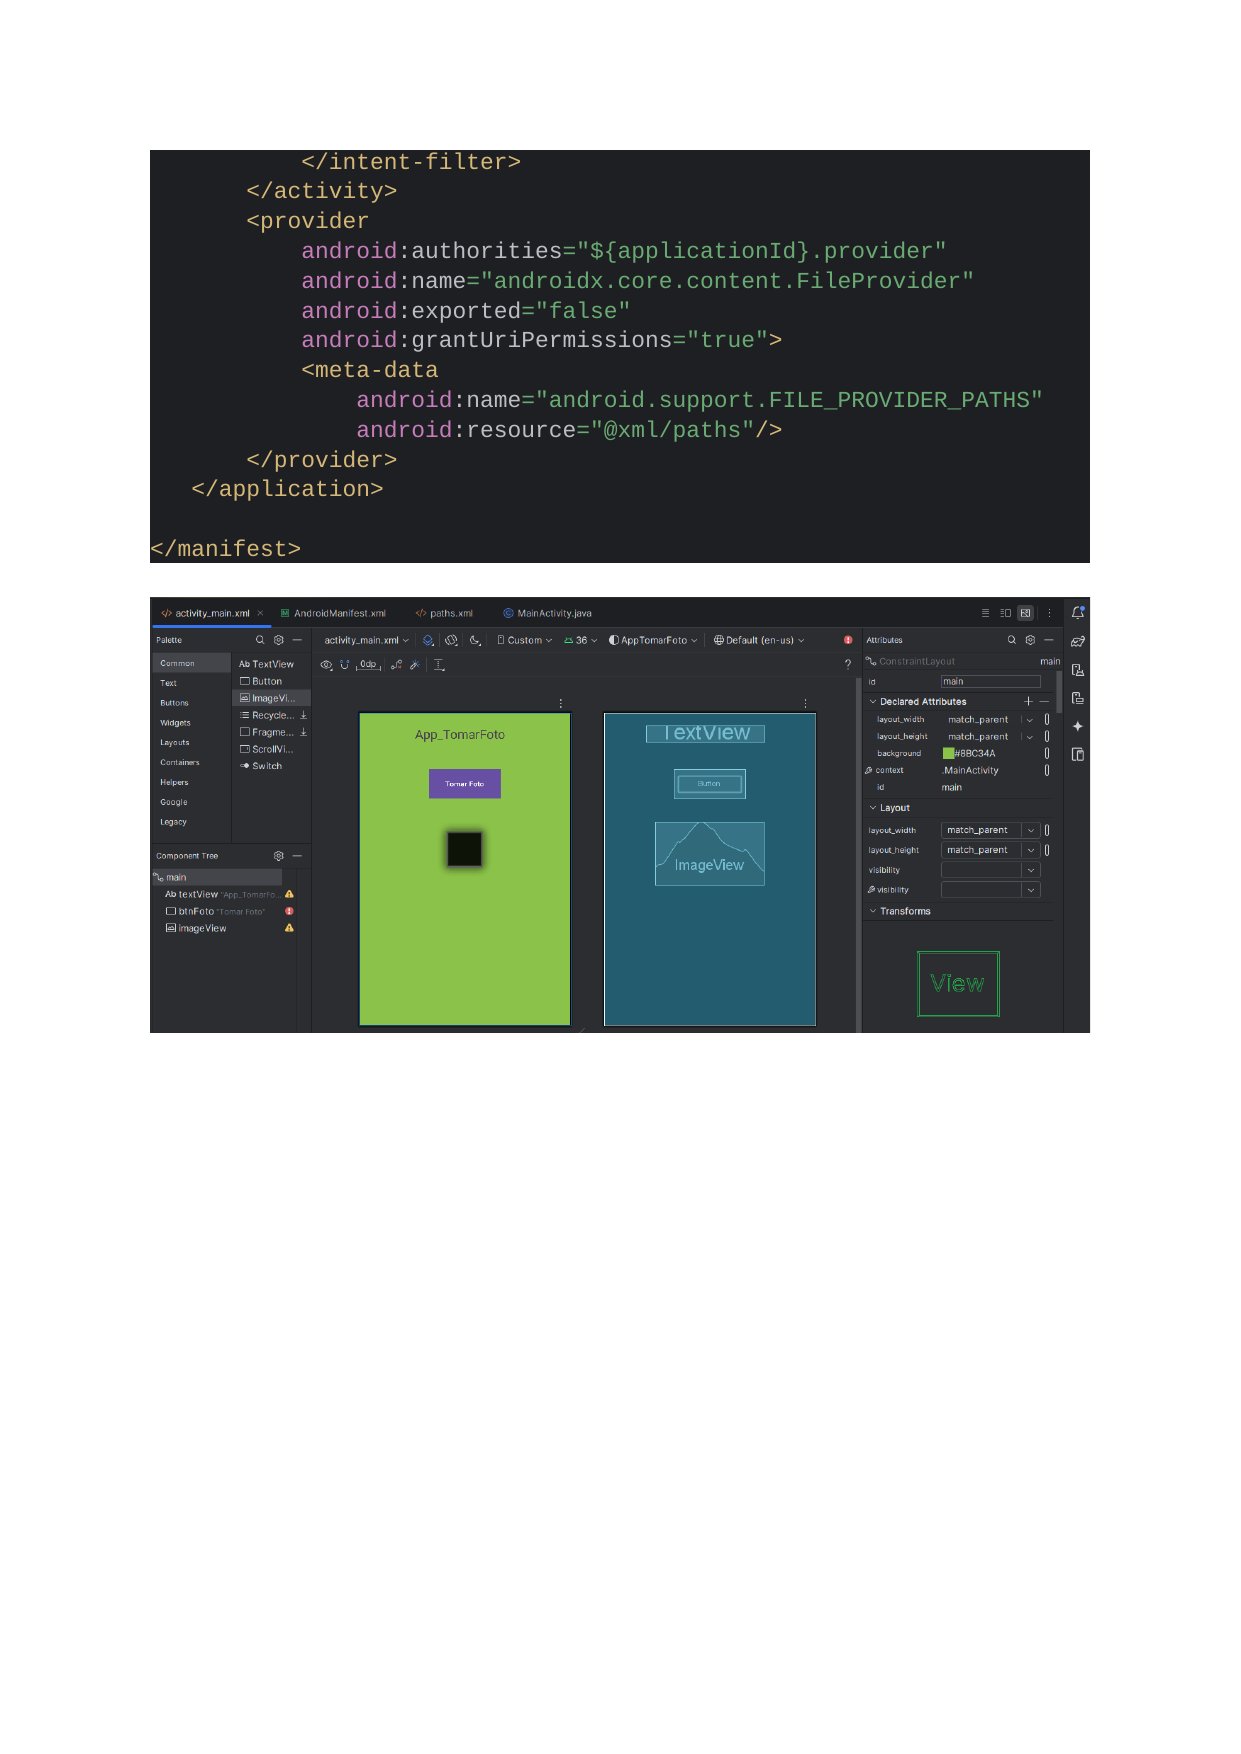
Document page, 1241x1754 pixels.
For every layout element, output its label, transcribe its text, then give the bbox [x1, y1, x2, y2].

text android:exported="false" [150, 299, 1090, 325]
text android:name="androidx.core.content.FileProvider" [150, 269, 1090, 295]
text </activity> [150, 180, 1090, 206]
text <provider [150, 209, 1090, 236]
picture [150, 597, 1091, 1033]
text </manifest> [150, 537, 1090, 563]
text android:resource="@xml/paths"/> [150, 418, 1090, 444]
text <meta-data [150, 358, 1090, 384]
text </application> [150, 478, 1090, 504]
text </intent-filter> [150, 150, 1090, 176]
text android:name="android.support.FILE_PROVIDER_PATHS" [150, 388, 1090, 414]
text android:authorities="${applicationId}.provider" [150, 239, 1090, 265]
text android:grantUriPermissions="true"> [150, 329, 1090, 355]
text </provider> [150, 448, 1090, 474]
